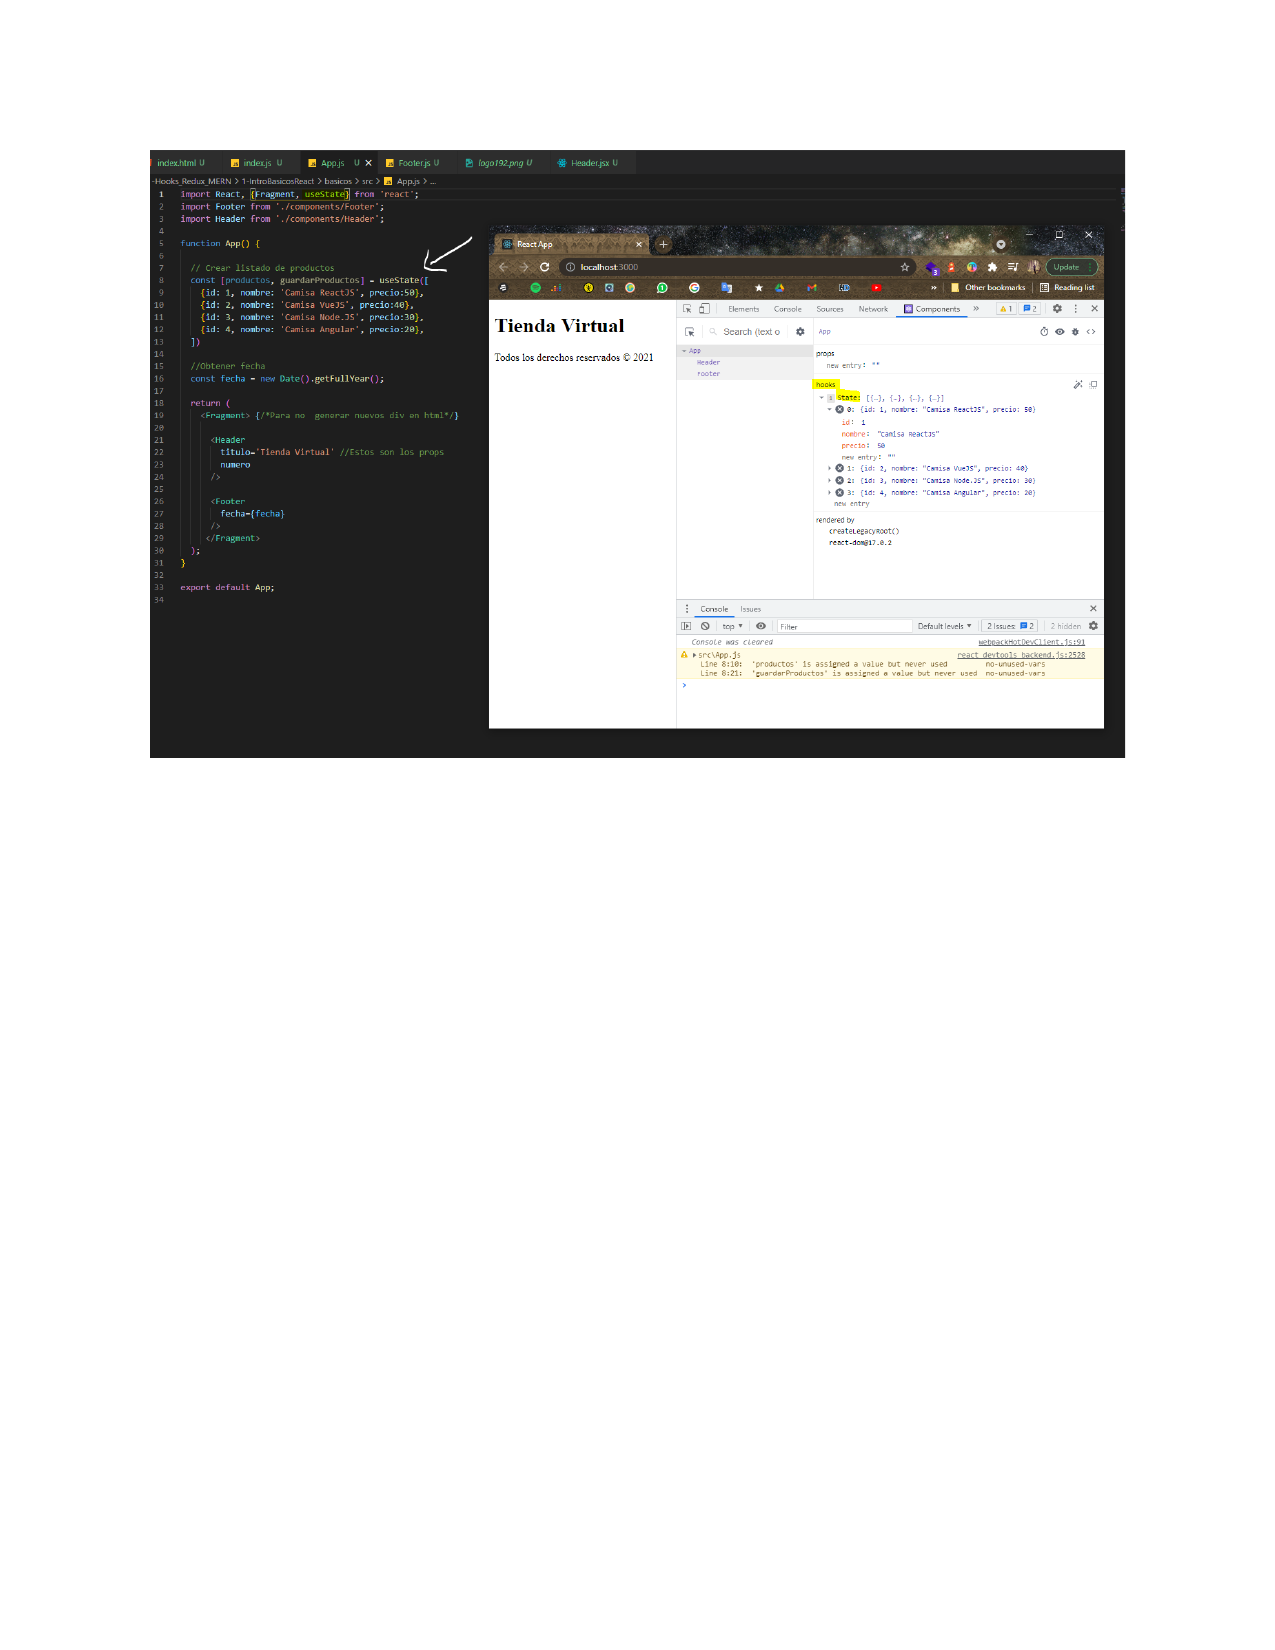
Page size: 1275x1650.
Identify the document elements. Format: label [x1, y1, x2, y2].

picture [150, 150, 1125, 758]
